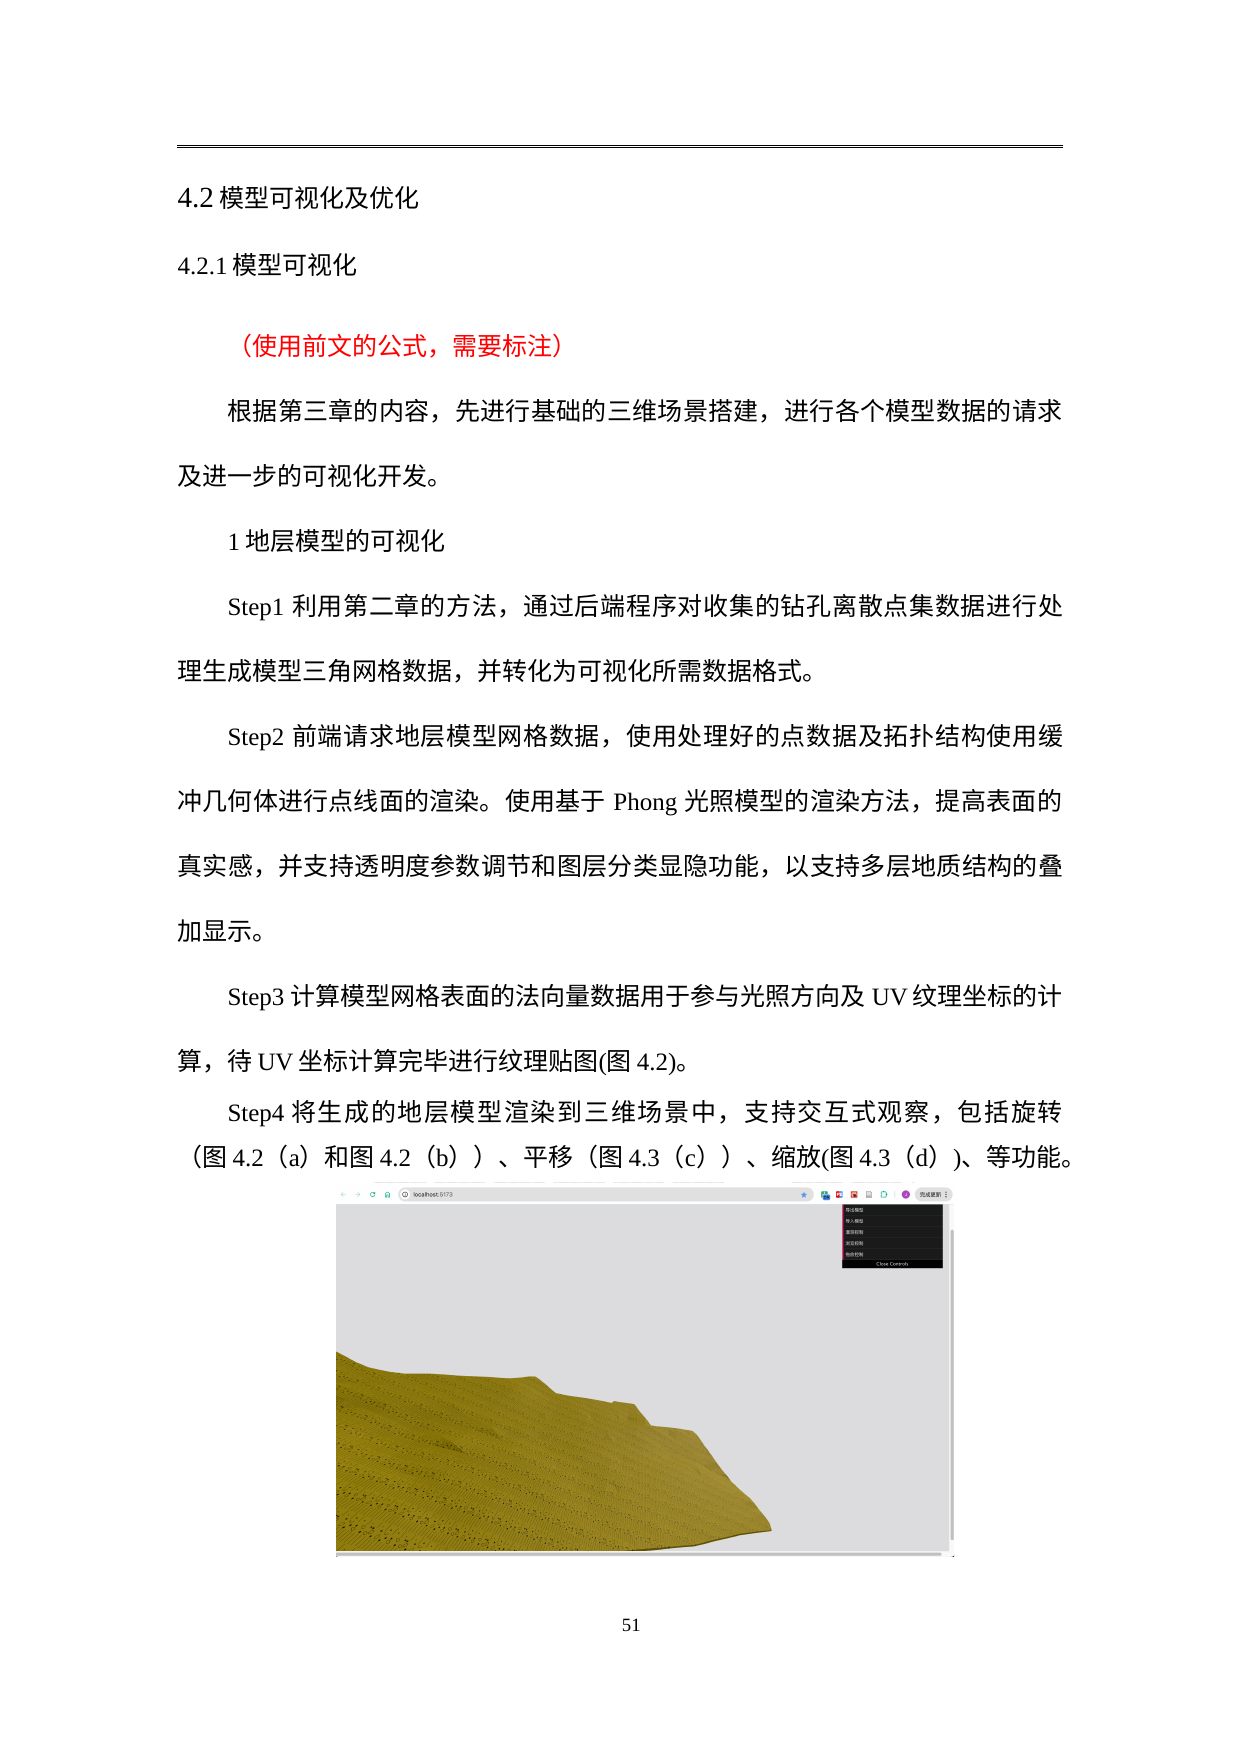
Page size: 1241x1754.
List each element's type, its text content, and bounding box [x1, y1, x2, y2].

text 4.2模型可视化及优化 [177, 178, 1063, 214]
text 根据第三章的内容，先进行基础的三维场景搭建，进行各个模型数据的请求及进一步的可视化开发。 [177, 377, 1063, 507]
text Step4将生成的地层模型渲染到三维场景中，支持交互式观察，包括旋转（图4.2（a）和图4.2（b））、平移（图4.3（c））、缩放(图4.3（d）)、等功能。 [177, 1092, 1063, 1173]
text Step2 前端请求地层模型网格数据，使用处理好的点数据及拓扑结构使用缓冲几何体进行点线面的渲染。使用基于 Phong 光照模型的渲染方法，提高表面的真实感，并支持透明度参数调节和图层分类显隐功能，以支持多层地质结构的叠加显示。 [177, 702, 1063, 962]
text Step3 计算模型网格表面的法向量数据用于参与光照方向及UV纹理坐标的计算，待UV坐标计算完毕进行纹理贴图(图4.2)。 [177, 962, 1063, 1092]
text 1地层模型的可视化 [177, 507, 1063, 572]
text （使用前文的公式，需要标注） [177, 312, 1063, 377]
text 4.2.1模型可视化 [177, 245, 1063, 281]
picture [336, 1182, 955, 1557]
text Step1 利用第二章的方法，通过后端程序对收集的钻孔离散点集数据进行处理生成模型三角网格数据，并转化为可视化所需数据格式。 [177, 572, 1063, 702]
